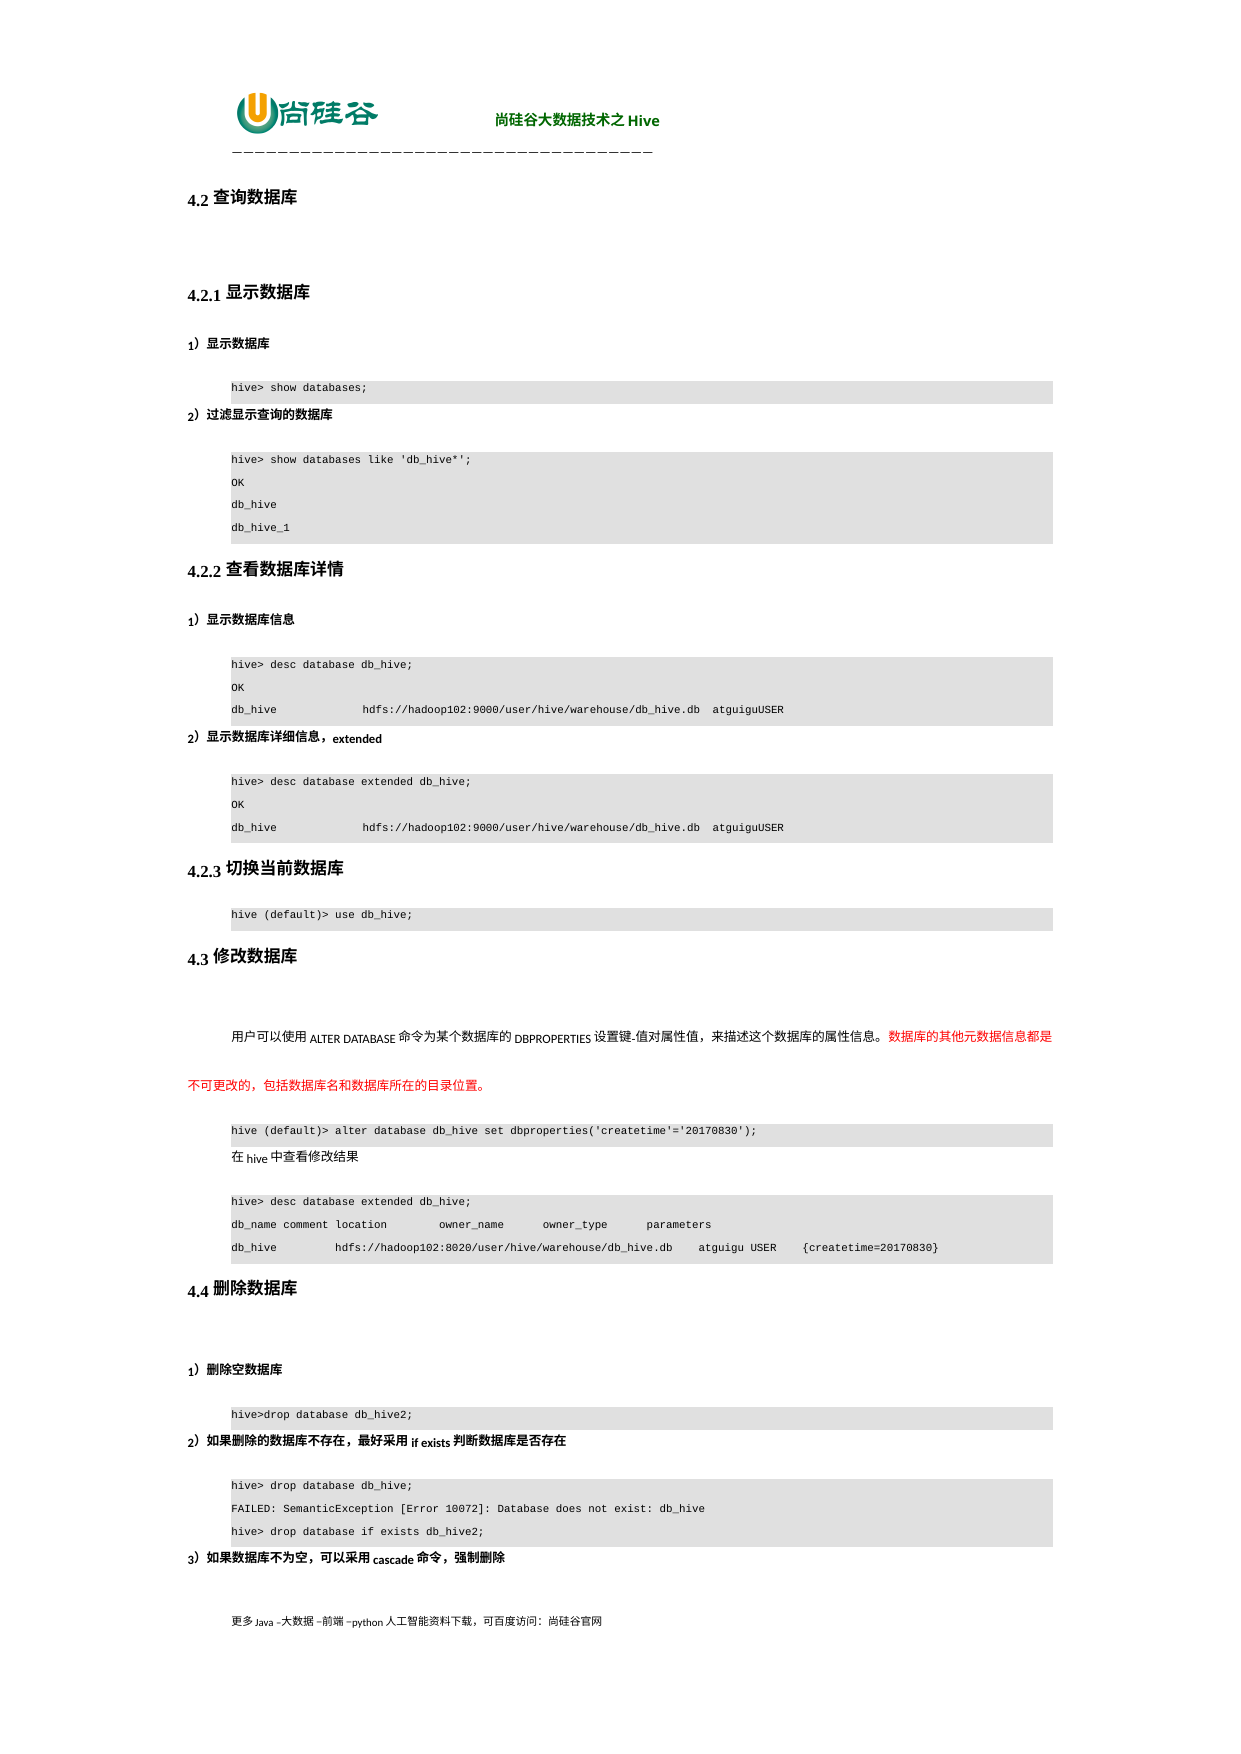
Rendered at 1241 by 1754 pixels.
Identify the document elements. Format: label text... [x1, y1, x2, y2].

text hive (default)> use db_hive; [231, 908, 1053, 931]
text db_hive_1 [231, 521, 1053, 544]
text 1）显示数据库信息 [187, 609, 1053, 642]
subtitle 4.4 删除数据库 [187, 1264, 1053, 1329]
picture [231, 88, 382, 138]
text db_hive hdfs://hadoop102:9000/user/hive/warehouse/db_hive.db atguiguUSER [231, 703, 1053, 726]
text hive> desc database extended db_hive; [231, 1195, 1053, 1218]
text 1）删除空数据库 [187, 1359, 1053, 1392]
text hive (default)> alter database db_hive set dbproperties('createtime'='20170830'); [231, 1124, 1053, 1147]
text OK [231, 680, 1053, 703]
subtitle 4.2.2 查看数据库详情 [187, 544, 1053, 609]
text db_hive hdfs://hadoop102:8020/user/hive/warehouse/db_hive.db atguigu USER {createtime=20170830} [231, 1241, 1053, 1264]
text hive> desc database db_hive; [231, 657, 1053, 680]
text hive> drop database if exists db_hive2; [231, 1524, 1053, 1547]
text 2）显示数据库详细信息，extended [187, 726, 1053, 759]
subtitle 4.2.1 显示数据库 [187, 268, 1053, 333]
text db_hive [231, 498, 1053, 521]
text 2）过滤显示查询的数据库 [187, 404, 1053, 437]
text db_hive hdfs://hadoop102:9000/user/hive/warehouse/db_hive.db atguiguUSER [231, 820, 1053, 843]
text OK [231, 797, 1053, 820]
text 在hive中查看修改结果 [187, 1147, 1053, 1179]
text 1）显示数据库 [187, 333, 1053, 365]
text 2）如果删除的数据库不存在，最好采用 if exists判断数据库是否存在 [187, 1430, 1053, 1463]
text OK [231, 475, 1053, 498]
text hive>drop database db_hive2; [231, 1407, 1053, 1430]
text 3）如果数据库不为空，可以采用cascade命令，强制删除 [187, 1547, 1053, 1580]
text db_name comment location owner_name owner_type parameters [231, 1218, 1053, 1241]
subtitle 4.2 查询数据库 [187, 172, 1053, 237]
text hive> drop database db_hive; [231, 1479, 1053, 1502]
subtitle 4.2.3 切换当前数据库 [187, 843, 1053, 908]
text hive> show databases; [231, 381, 1053, 404]
text 用户可以使用ALTER DATABASE命令为某个数据库的DBPROPERTIES设置键-值对属性值，来描述这个数据库的属性信息。数据库的其他元数据信息都是不可更改的，包括数据库名和数据库所在的目录位置。 [187, 1027, 1053, 1108]
text hive> show databases like 'db_hive*'; [231, 452, 1053, 475]
subtitle 4.3 修改数据库 [187, 931, 1053, 996]
text hive> desc database extended db_hive; [231, 774, 1053, 797]
text FAILED: SemanticException [Error 10072]: Database does not exist: db_hive [231, 1502, 1053, 1524]
